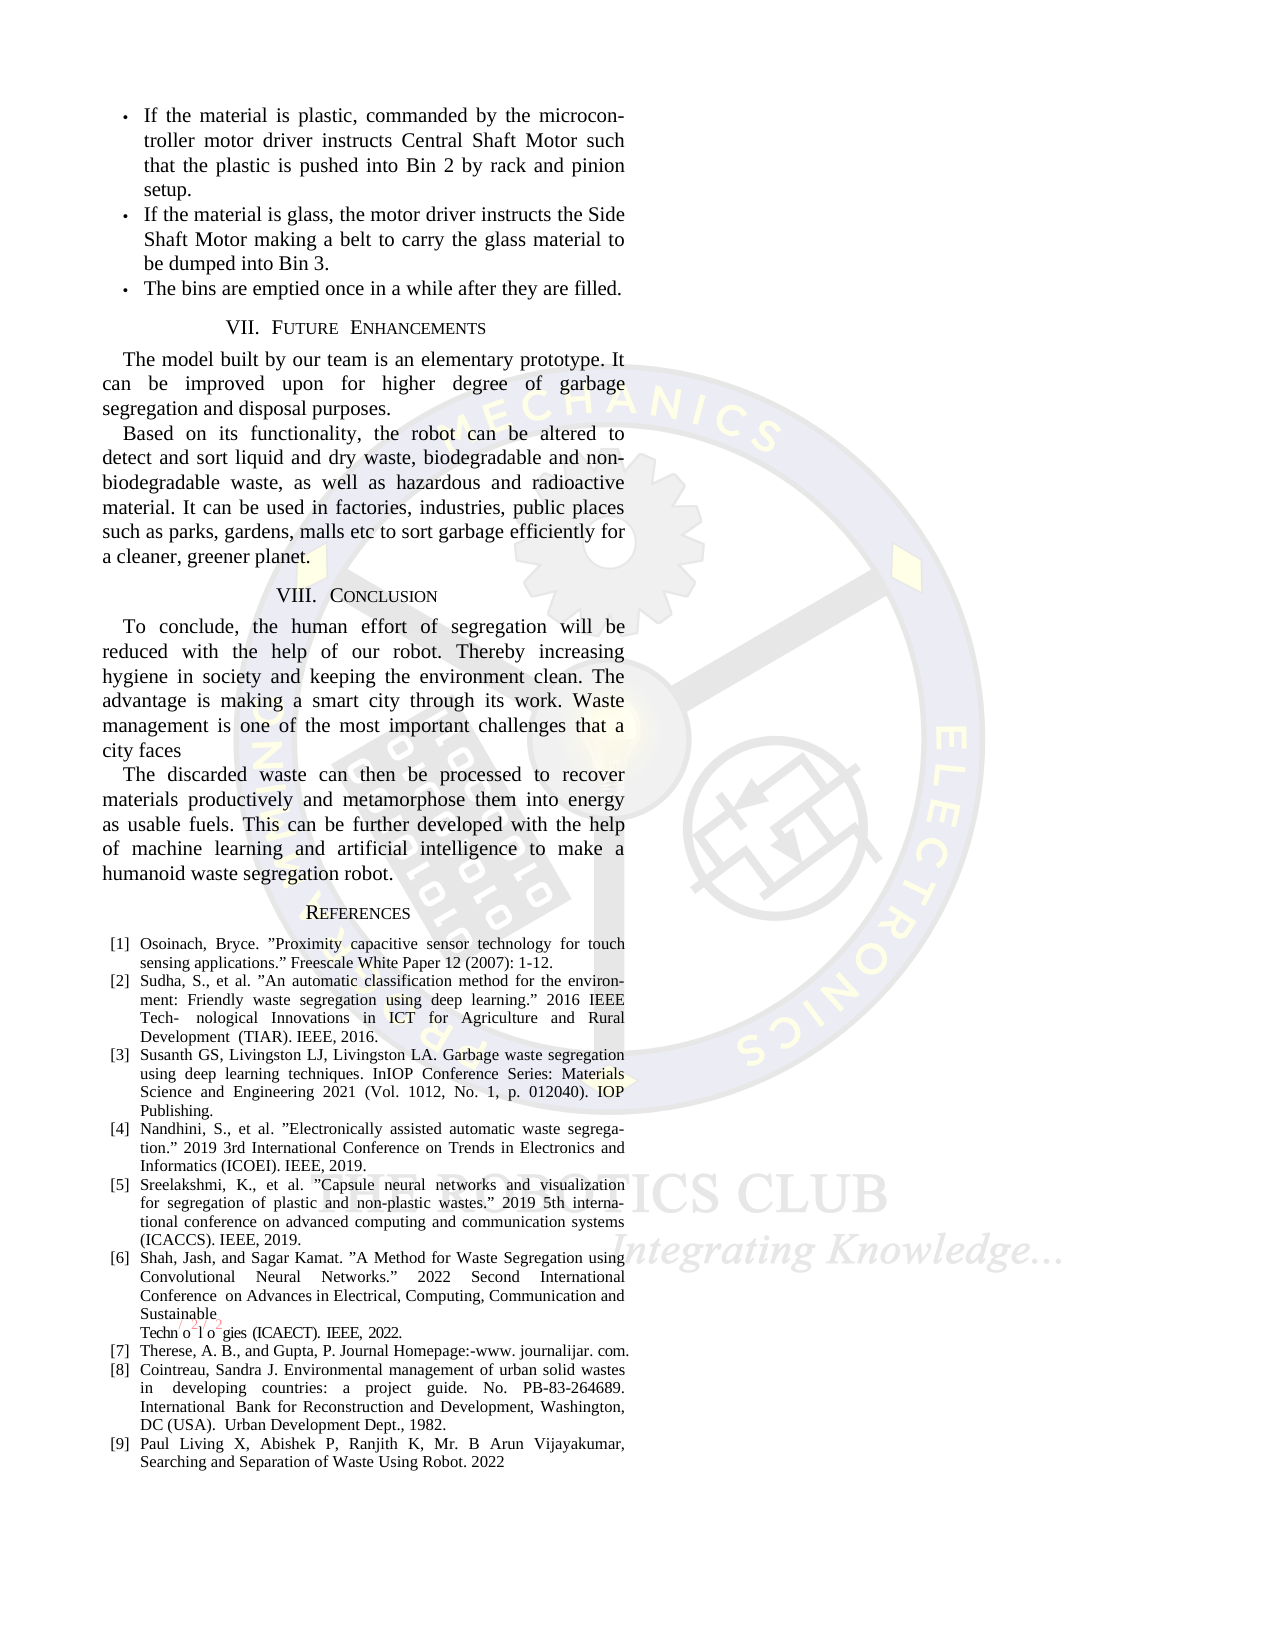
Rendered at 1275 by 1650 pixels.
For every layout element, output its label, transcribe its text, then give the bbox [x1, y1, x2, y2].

text The model built by our team is an elementary prototype. It can be improved upon for higher degree of garbage segregation and disposal purposes. [102, 346, 625, 420]
picture [202, 351, 1096, 1296]
text The discarded waste can then be processed to recover materials productively and metamorphose them into energy as usable fuels. This can be further developed with the help of machine learning and artificial intelligence to make a humanoid waste segregation robot. [102, 762, 625, 885]
list Osoinach, Bryce. ”Proximity capacitive sensor technology for touch sensing applications.” Freescale White Paper 12 (2007): 1-12. [110, 935, 625, 972]
text References [305, 900, 1185, 924]
text Techn/o2l/o2gies (ICAECT). IEEE, 2022. [140, 1323, 1185, 1342]
list Paul Living X, Abishek P, Ranjith K, Mr. B Arun Vijayakumar, Searching and Separation of Waste Using Robot. 2022 [110, 1435, 625, 1471]
list Cointreau, Sandra J. Environmental management of urban solid wastes in developing countries: a project guide. No. PB-83-264689. International Bank for Reconstruction and Development, Washington, DC (USA). Urban Development Dept., 1982. [110, 1361, 625, 1434]
list Shah, Jash, and Sagar Kamat. ”A Method for Waste Segregation using Convolutional Neural Networks.” 2022 Second International Conference on Advances in Electrical, Computing, Communication and Sustainable [110, 1249, 625, 1323]
text To conclude, the human effort of segregation will be reduced with the help of our robot. Thereby increasing hygiene in society and keeping the environment clean. The advantage is making a smart city through its work. Waste management is one of the most important challenges that a city faces [102, 614, 625, 762]
list If the material is glass, the motor driver instructs the Side Shaft Motor making a belt to carry the glass material to be dumped into Bin 3. [123, 202, 625, 275]
list Conclusion [276, 583, 1185, 607]
list The bins are emptied once in a while after they are filled. [123, 276, 1185, 300]
list Future Enhancements [225, 315, 1185, 339]
list If the material is plastic, commanded by the microcon- troller motor driver instructs Central Shaft Motor such that the plastic is pushed into Bin 2 by rack and pinion setup. [123, 103, 625, 201]
list Sudha, S., et al. ”An automatic classification method for the environ- ment: Friendly waste segregation using deep learning.” 2016 IEEE Tech- nological Innovations in ICT for Agriculture and Rural Development (TIAR). IEEE, 2016. [110, 972, 625, 1046]
list Therese, A. B., and Gupta, P. Journal Homepage:-www. journalijar. com. [110, 1342, 1185, 1360]
list Sreelakshmi, K., et al. ”Capsule neural networks and visualization for segregation of plastic and non-plastic wastes.” 2019 5th interna- tional conference on advanced computing and communication systems (ICACCS). IEEE, 2019. [110, 1175, 625, 1249]
list Nandhini, S., et al. ”Electronically assisted automatic waste segrega- tion.” 2019 3rd International Conference on Trends in Electronics and Informatics (ICOEI). IEEE, 2019. [110, 1120, 625, 1175]
text Based on its functionality, the robot can be altered to detect and sort liquid and dry waste, biodegradable and non- biodegradable waste, as well as hazardous and radioactive material. It can be used in factories, industries, public places such as parks, gardens, malls etc to sort garbage efficiently for a cleaner, greener planet. [102, 421, 625, 568]
list Susanth GS, Livingston LJ, Livingston LA. Garbage waste segregation using deep learning techniques. InIOP Conference Series: Materials Science and Engineering 2021 (Vol. 1012, No. 1, p. 012040). IOP Publishing. [110, 1046, 625, 1119]
